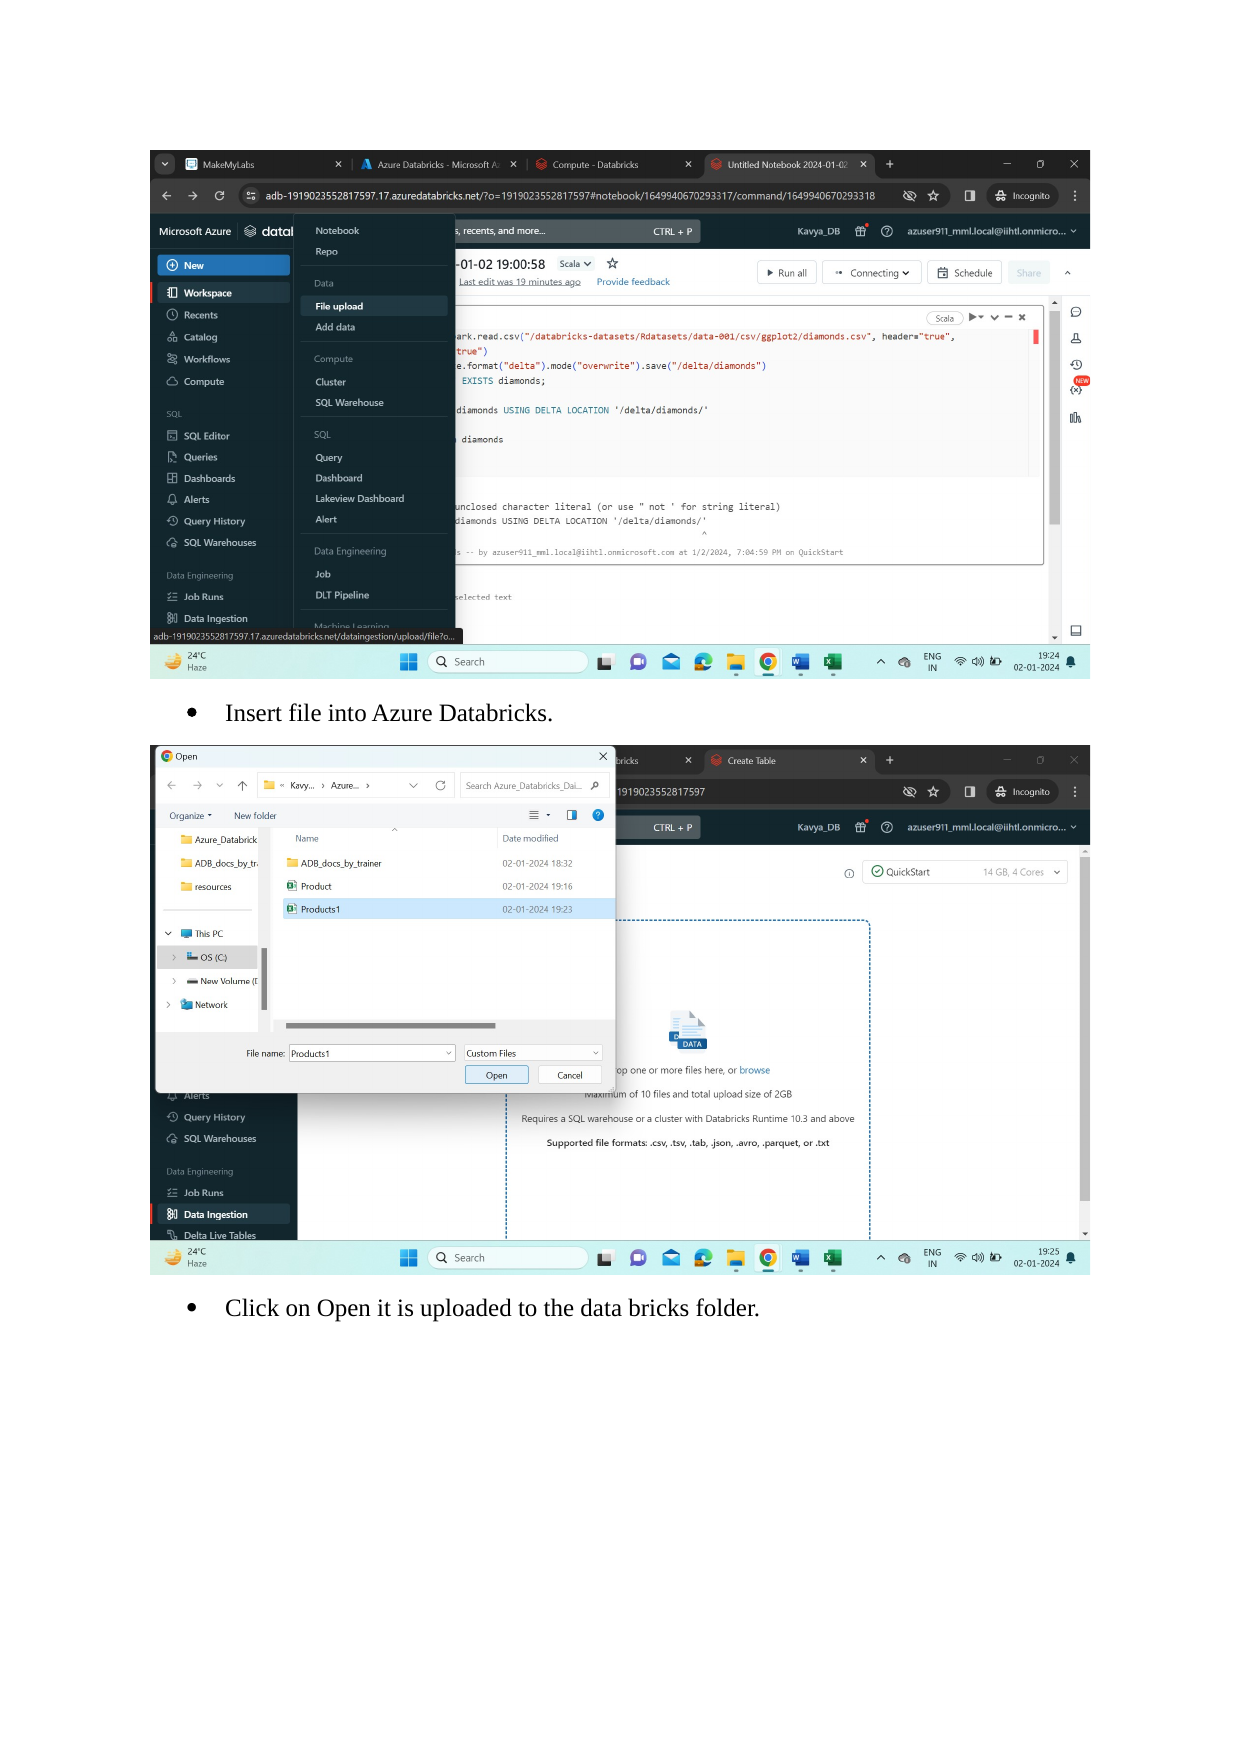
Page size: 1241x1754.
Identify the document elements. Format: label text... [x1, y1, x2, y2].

list Click on Open it is uploaded to the data bricks folder. [187, 1293, 1090, 1322]
picture [150, 745, 1091, 1275]
list Insert file into Azure Databricks. [187, 698, 1090, 726]
picture [150, 150, 1091, 679]
